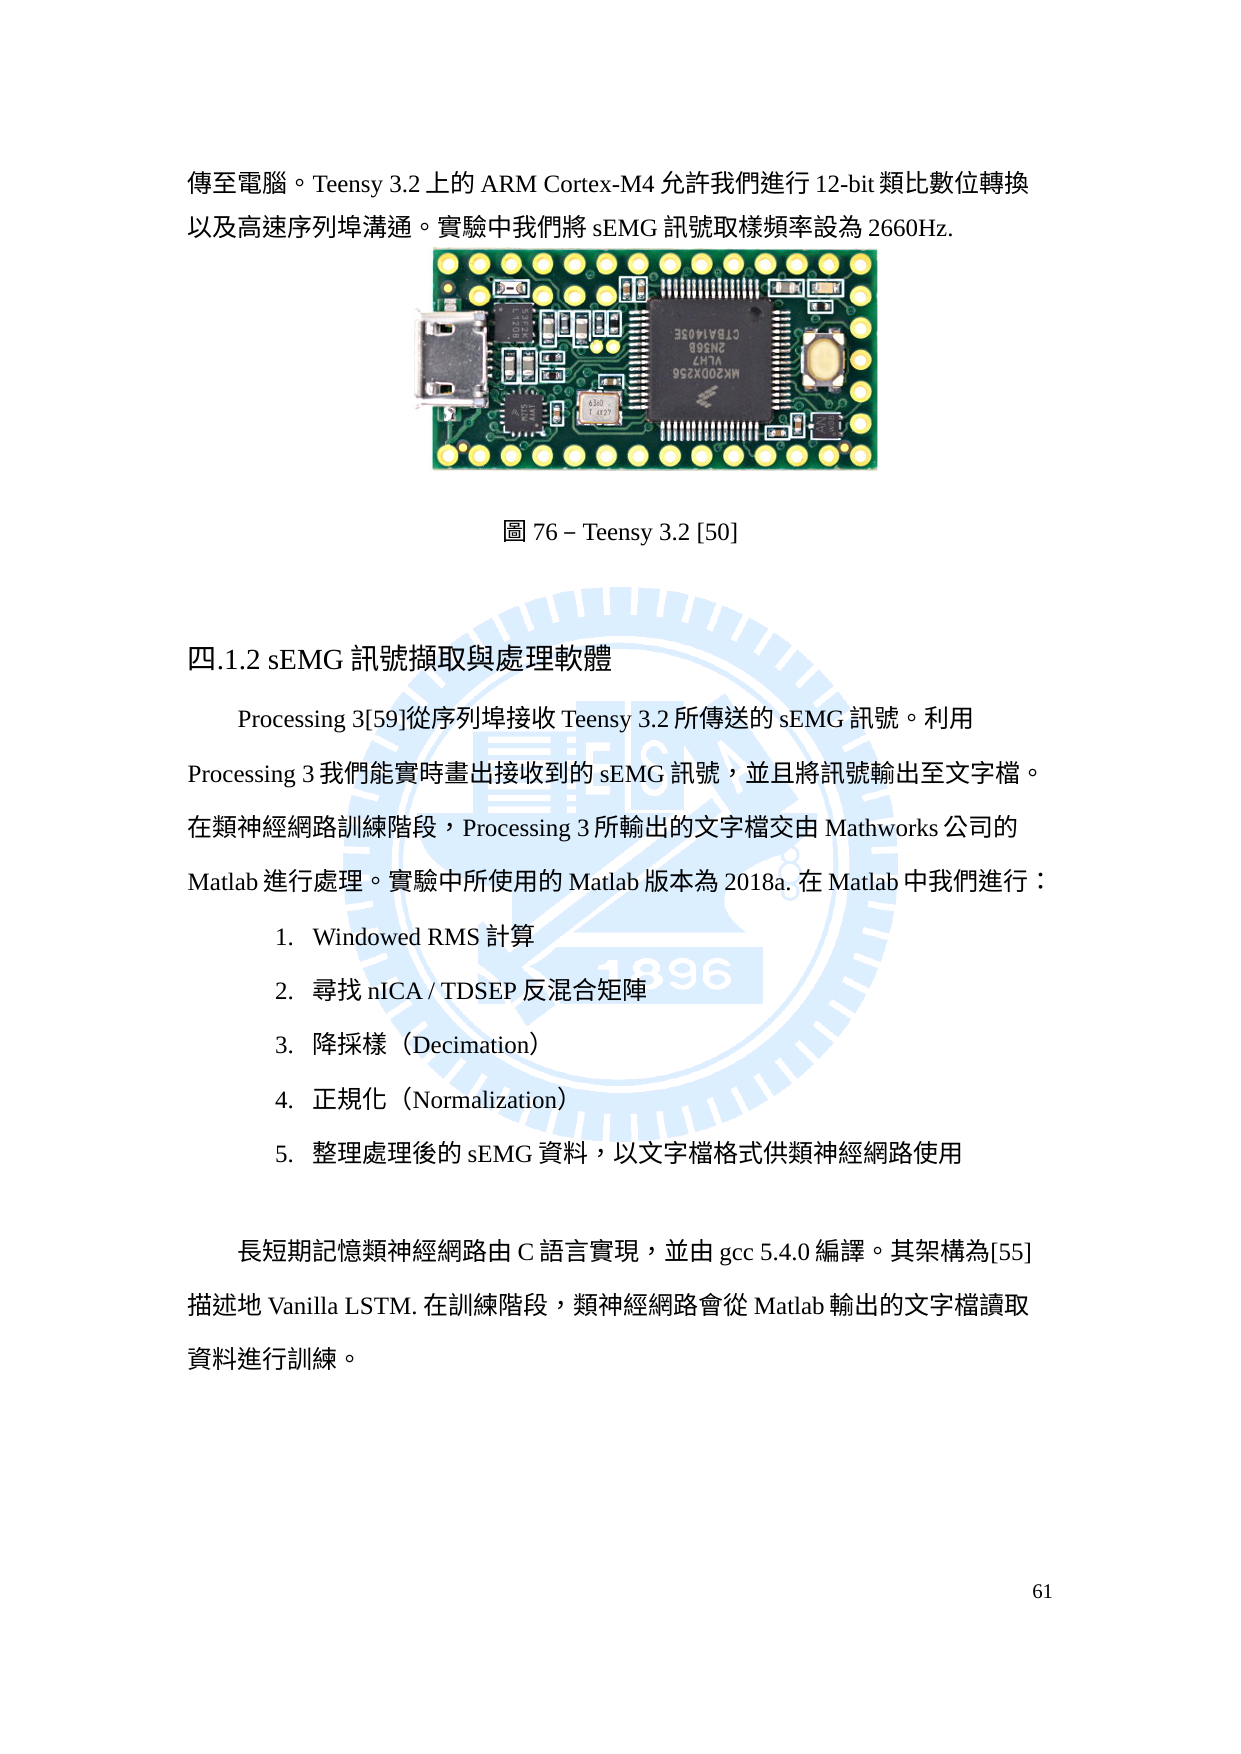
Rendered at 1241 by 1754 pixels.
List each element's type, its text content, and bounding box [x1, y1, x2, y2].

text 圖 76 – Teensy 3.2 [50] [187, 512, 1053, 548]
list 尋找nICA / TDSEP 反混合矩陣 [275, 971, 1053, 1007]
subtitle sEMG訊號擷取與處理軟體 [187, 635, 1053, 677]
list 降採樣（Decimation） [275, 1025, 1053, 1061]
list 整理處理後的sEMG資料，以文字檔格式供類神經網路使用 [275, 1134, 1053, 1170]
picture [412, 247, 878, 471]
text Processing 3[59]從序列埠接收Teensy 3.2所傳送的sEMG訊號。利用Processing 3我們能實時畫出接收到的sEMG訊號，並且將訊號輸出至文字檔。在類神經網路訓練階段，Processing 3所輸出的文字檔交由Mathworks公司的Matlab進行處理。實驗中所使用的Matlab版本為2018a. 在Matlab中我們進行： [187, 699, 1053, 898]
text 長短期記憶類神經網路由C語言實現，並由gcc 5.4.0編譯。其架構為[55]描述地Vanilla LSTM. 在訓練階段，類神經網路會從Matlab輸出的文字檔讀取資料進行訓練。 [187, 1231, 1053, 1376]
list Windowed RMS計算 [275, 916, 1053, 952]
list 正規化（Normalization） [275, 1079, 1053, 1116]
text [187, 159, 1053, 247]
